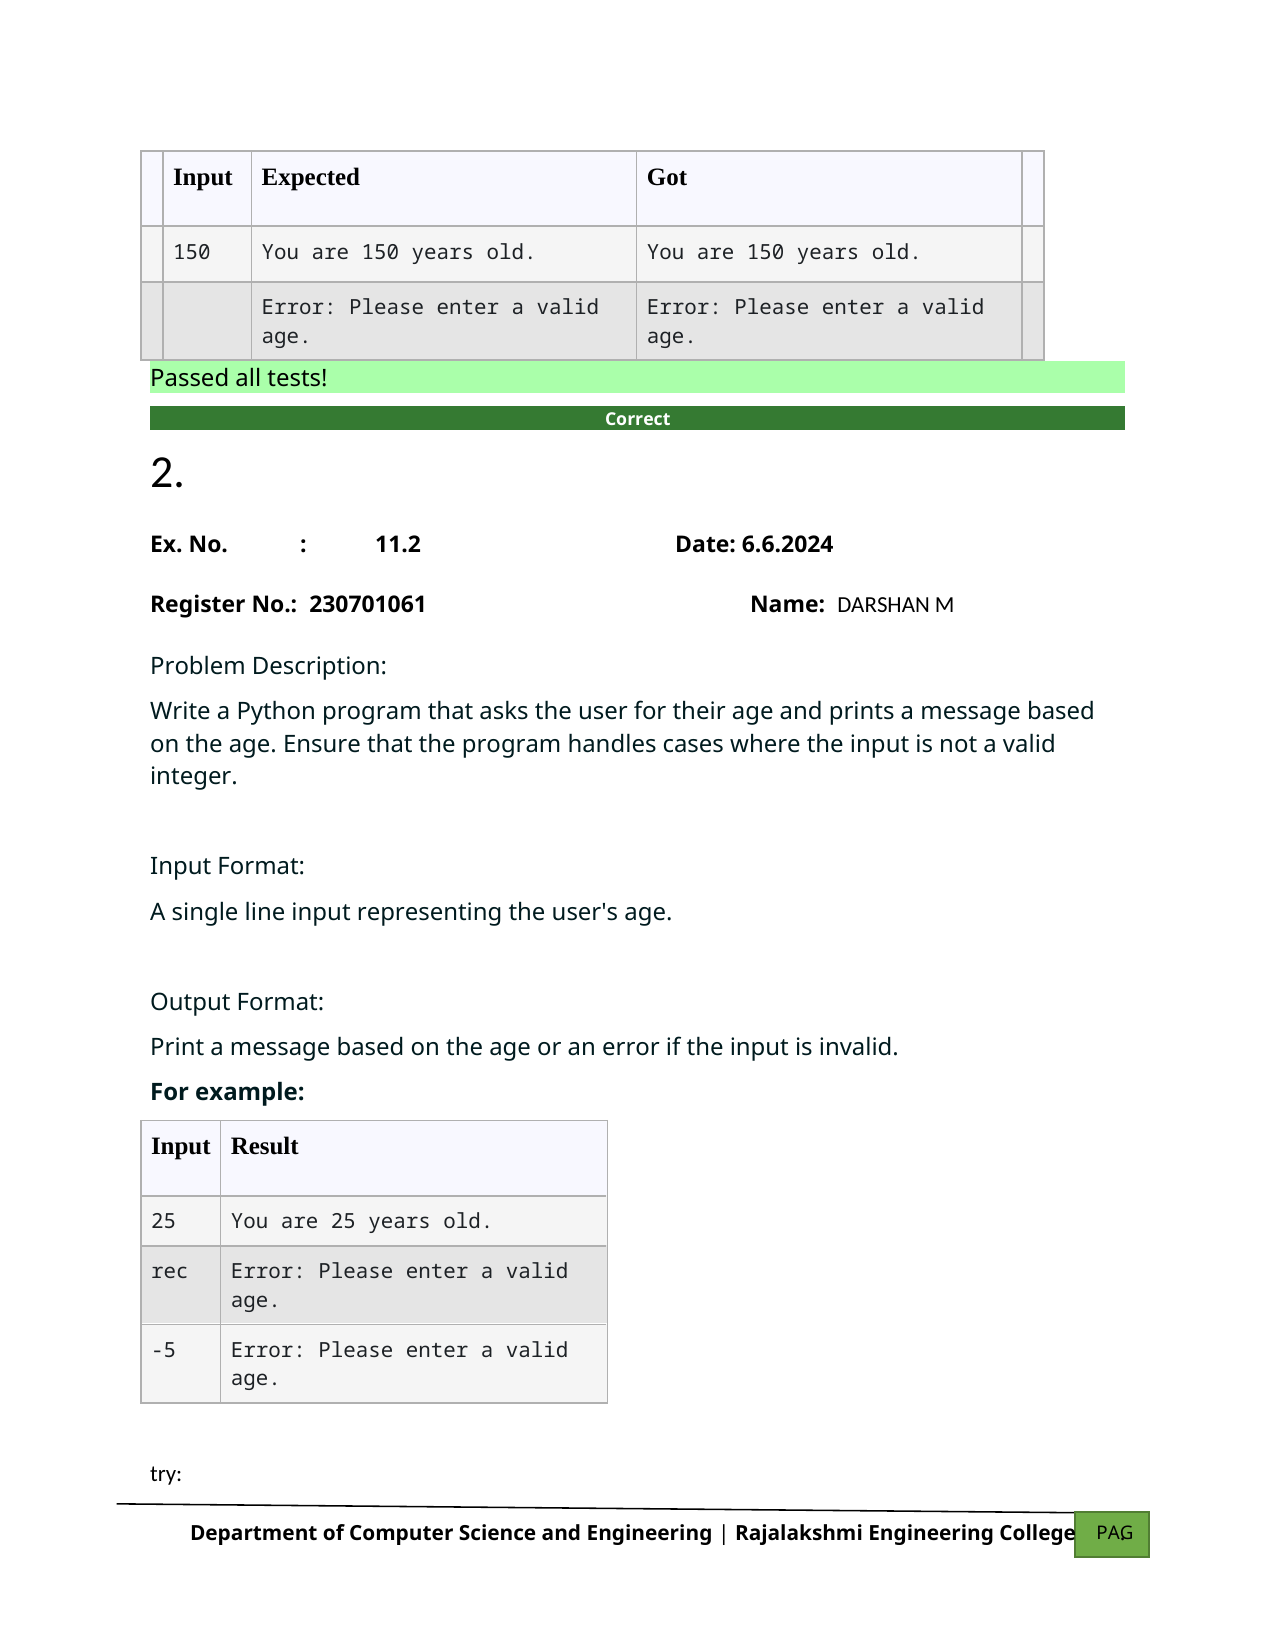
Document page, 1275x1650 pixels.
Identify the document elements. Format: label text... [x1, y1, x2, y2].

text A single line input representing the user's age. [150, 894, 1125, 927]
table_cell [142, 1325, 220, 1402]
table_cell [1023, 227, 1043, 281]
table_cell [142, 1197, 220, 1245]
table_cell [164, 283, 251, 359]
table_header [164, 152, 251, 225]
text try: [150, 1459, 1125, 1487]
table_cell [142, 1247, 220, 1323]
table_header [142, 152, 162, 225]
text Register No.: 230701061 Name: DARSHAN M [150, 588, 1125, 619]
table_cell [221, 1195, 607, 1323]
text Correct [150, 406, 1125, 430]
text Input Format: [150, 849, 1125, 882]
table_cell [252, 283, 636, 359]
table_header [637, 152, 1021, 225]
text Passed all tests! [150, 361, 1125, 393]
text For example: [150, 1075, 1125, 1107]
text Output Format: [150, 984, 1125, 1017]
text Problem Description: [150, 649, 1125, 681]
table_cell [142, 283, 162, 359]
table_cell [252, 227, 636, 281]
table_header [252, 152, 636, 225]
text Ex. No. : 11.2 Date: 6.6.2024 [150, 528, 1125, 559]
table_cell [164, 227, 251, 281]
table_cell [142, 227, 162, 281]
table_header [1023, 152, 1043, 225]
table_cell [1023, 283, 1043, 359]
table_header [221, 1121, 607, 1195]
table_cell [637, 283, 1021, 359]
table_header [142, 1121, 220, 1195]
text 2. [150, 443, 1125, 499]
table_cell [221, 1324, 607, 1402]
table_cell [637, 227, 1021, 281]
text Print a message based on the age or an error if the input is invalid. [150, 1029, 1125, 1062]
text Write a Python program that asks the user for their age and prints a message based on the age. Ensure that the program handles cases where the input is not a valid integer. [150, 694, 1125, 792]
